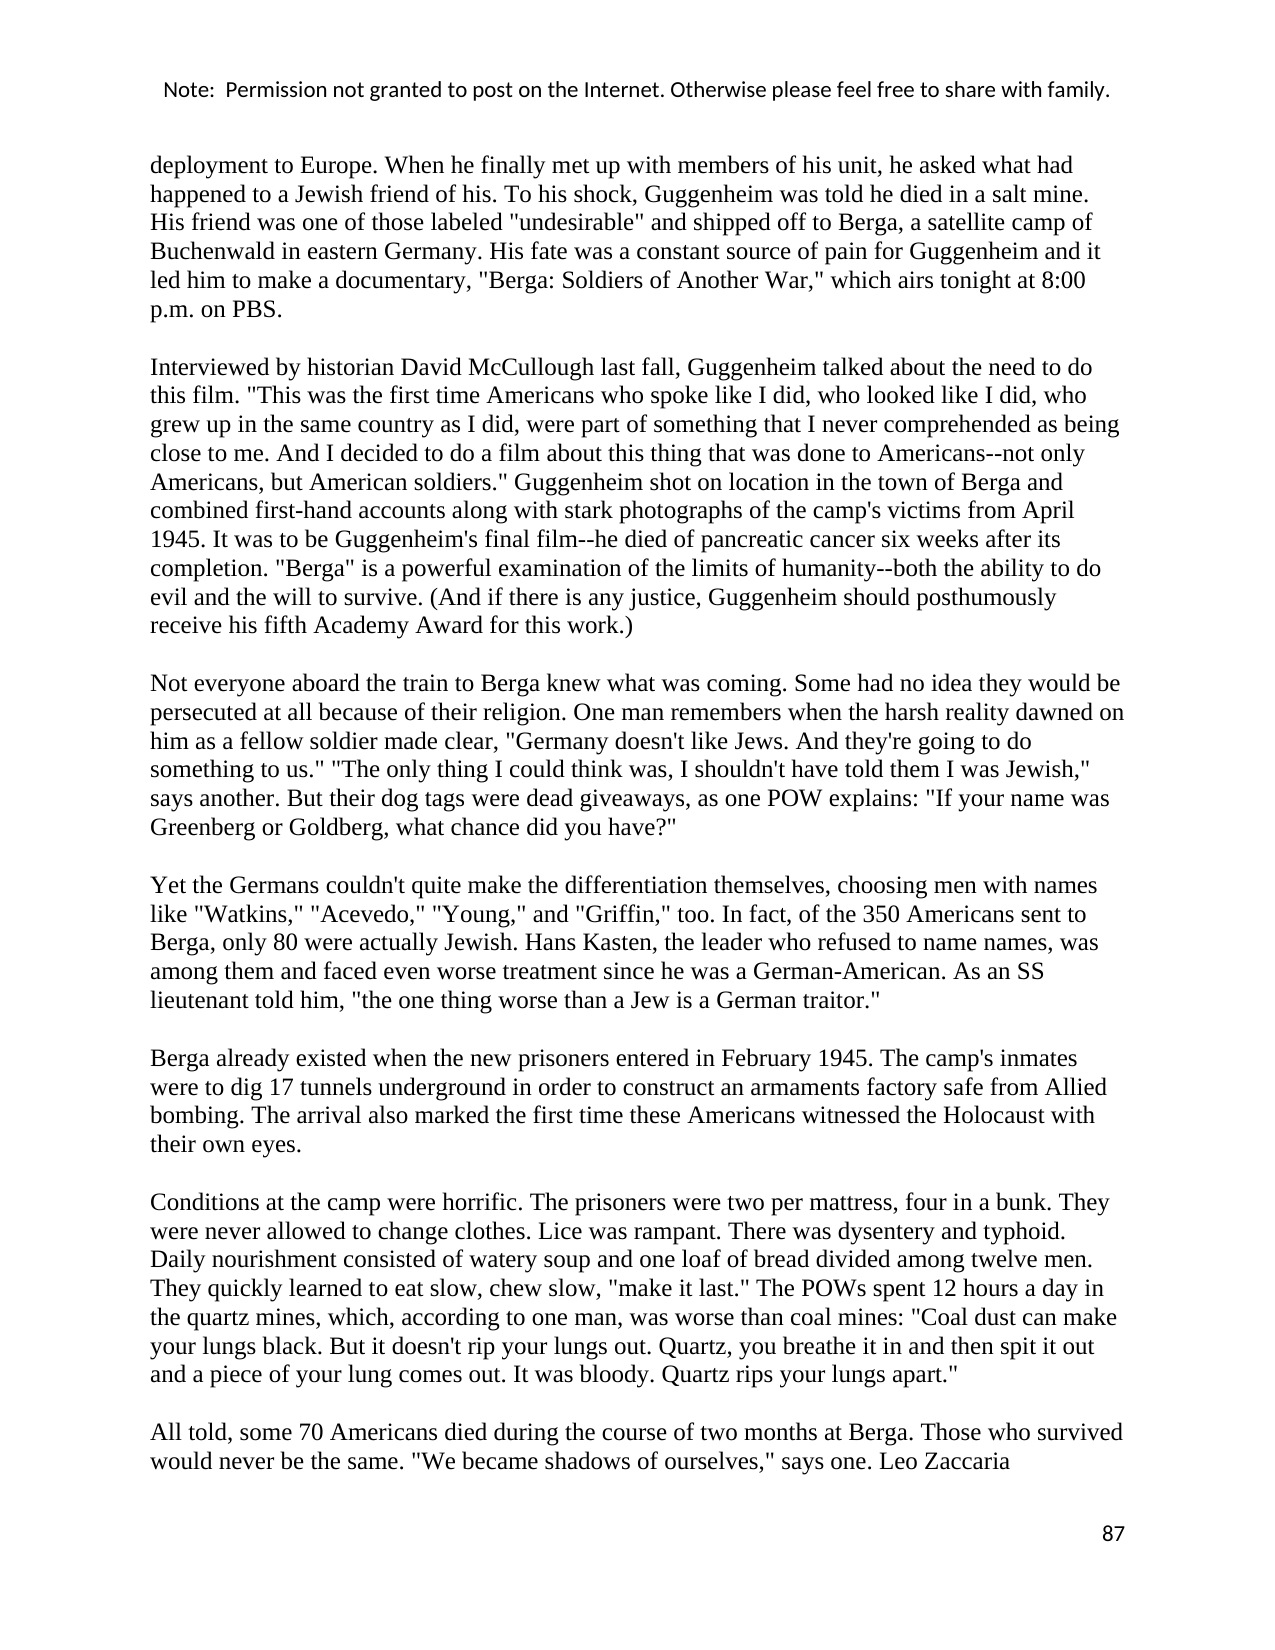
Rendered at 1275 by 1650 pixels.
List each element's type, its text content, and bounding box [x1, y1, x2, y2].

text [150, 1417, 1125, 1475]
text Not everyone aboard the train to Berga knew what was coming. Some had no idea they would be persecuted at all because of their religion. One man remembers when the harsh reality dawned on him as a fellow soldier made clear, "Germany doesn't like Jews. And they're going to do something to us." "The only thing I could think was, I shouldn't have told them I was Jewish," says another. But their dog tags were dead giveaways, as one POW explains: "If your name was Greenberg or Goldberg, what chance did you have?" [150, 668, 1125, 841]
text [150, 150, 1125, 322]
text Interviewed by historian David McCullough last fall, Guggenheim talked about the need to do this film. "This was the first time Americans who spoke like I did, who looked like I did, who grew up in the same country as I did, were part of something that I never comprehended as being close to me. And I decided to do a film about this thing that was done to Americans--not only Americans, but American soldiers." Guggenheim shot on location in the town of Berga and combined first-hand accounts along with stark photographs of the camp's victims from April 1945. It was to be Guggenheim's final film--he died of pancreatic cancer six weeks after its completion. "Berga" is a powerful examination of the limits of humanity--both the ability to do evil and the will to survive. (And if there is any justice, Guggenheim should posthumously receive his fifth Academy Award for this work.) [150, 352, 1125, 639]
text Berga already existed when the new prisoners entered in February 1945. The camp's inmates were to dig 17 tunnels underground in order to construct an armaments factory safe from Allied bombing. The arrival also marked the first time these Americans witnessed the Holocaust with their own eyes. [150, 1043, 1125, 1158]
text Conditions at the camp were horrific. The prisoners were two per mattress, four in a bunk. They were never allowed to change clothes. Lice was rampant. There was dysentery and typhoid. Daily nourishment consisted of watery soup and one loaf of bread divided among twelve men. They quickly learned to eat slow, chew slow, "make it last." The POWs spent 12 hours a day in the quartz mines, which, according to one man, was worse than coal mines: "Coal dust can make your lungs black. But it doesn't rip your lungs out. Quartz, you breathe it in and then spit it out and a piece of your lung comes out. It was bloody. Quartz rips your lungs apart." [150, 1187, 1125, 1388]
text Yet the Germans couldn't quite make the differentiation themselves, choosing men with names like "Watkins," "Acevedo," "Young," and "Griffin," too. In fact, of the 350 Americans sent to Berga, only 80 were actually Jewish. Hans Kasten, the leader who refused to name names, was among them and faced even worse treatment since he was a German-American. As an SS lieutenant told him, "the one thing worse than a Jew is a German traitor." [150, 870, 1125, 1014]
